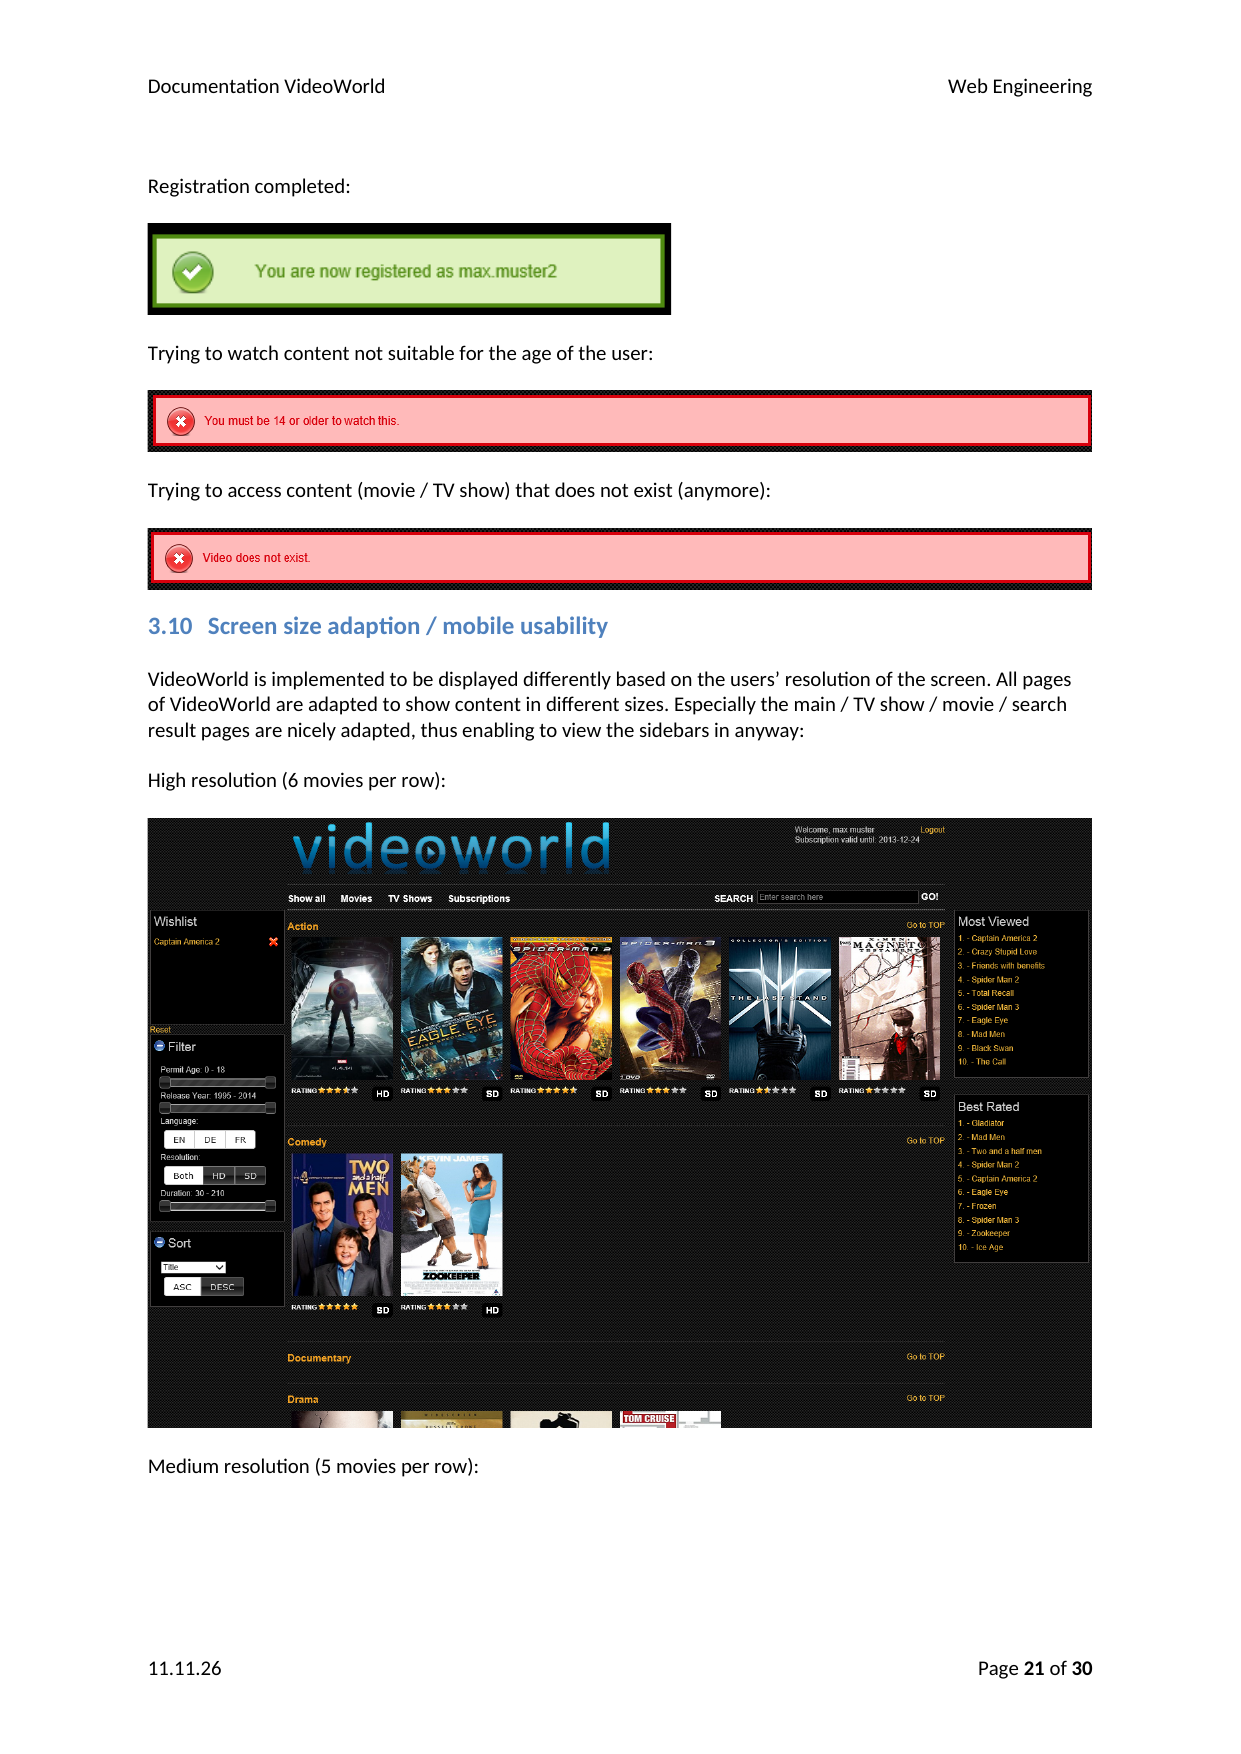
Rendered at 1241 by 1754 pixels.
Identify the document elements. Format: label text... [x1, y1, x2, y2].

text Medium resolution (5 movies per row): [148, 1453, 1093, 1479]
picture [147, 528, 1092, 590]
text Trying to access content (movie / TV show) that does not exist (anymore): [148, 477, 1093, 503]
text Registration completed: [148, 173, 1093, 198]
subtitle Screen size adaption / mobile usability [148, 610, 1093, 641]
text Trying to watch content not suitable for the age of the user: [148, 340, 1093, 365]
picture [147, 818, 1092, 1428]
picture [147, 390, 1092, 452]
picture [147, 223, 672, 315]
text VideoWorld is implemented to be displayed differently based on the users’ resolution of the screen. All pages of VideoWorld are adapted to show content in different sizes. Especially the main / TV show / movie / search result pages are nicely adapted, thus enabling to view the sidebars in anyway: [148, 666, 1093, 742]
text High resolution (6 movies per row): [148, 768, 1093, 793]
